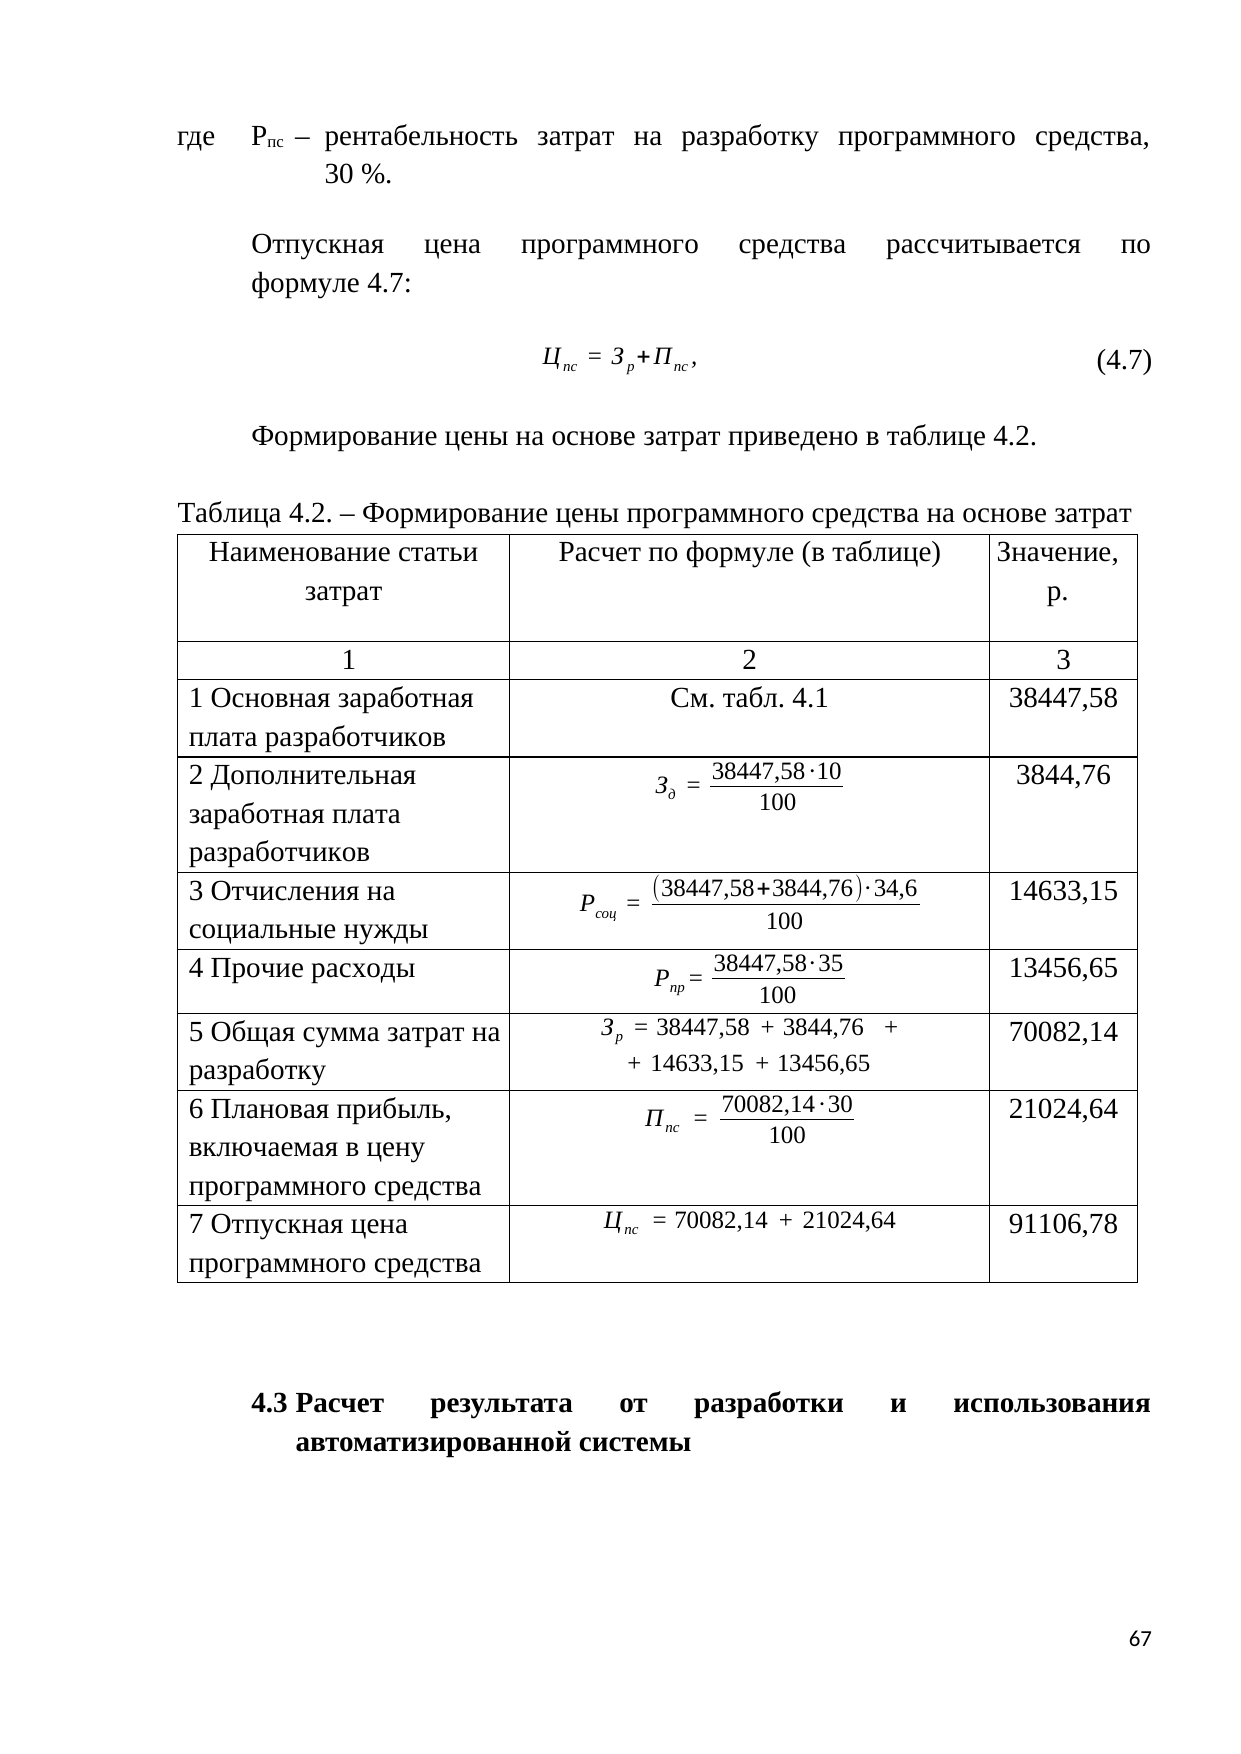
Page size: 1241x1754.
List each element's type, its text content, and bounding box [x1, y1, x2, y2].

table_cell [510, 1091, 989, 1205]
table_header [177, 342, 1063, 379]
table_header где [177, 118, 251, 194]
table_cell [510, 1206, 989, 1282]
table_header Расчет по формуле (в таблице) [510, 535, 989, 641]
table_cell 91106,78 [990, 1206, 1137, 1282]
table_cell 21024,64 [990, 1091, 1137, 1205]
text Формирование цены на основе затрат приведено в таблице 4.2. [177, 418, 1152, 451]
table_cell [510, 758, 989, 872]
table_cell 5 Общая сумма затрат на разработку [178, 1014, 509, 1090]
table_header Наименование статьи затрат [178, 535, 509, 641]
table_header (4.7) [1063, 342, 1151, 379]
table_cell [510, 950, 989, 1013]
table_cell 38447,58 [990, 680, 1137, 756]
table_cell 2 [510, 642, 989, 679]
table_header Рпс [251, 118, 295, 194]
text Таблица 4.2. – Формирование цены программного средства на основе затрат [177, 495, 1152, 528]
table_cell 2 Дополнительная заработная плата разработчиков [178, 758, 509, 872]
table_cell 3844,76 [990, 758, 1137, 872]
table_cell 70082,14 [990, 1014, 1137, 1090]
table_cell 1 [178, 642, 509, 679]
table_header – [295, 118, 324, 194]
table_cell 6 Плановая прибыль, включаемая в цену программного средства [178, 1091, 509, 1205]
table_cell 14633,15 [990, 873, 1137, 949]
table_cell 7 Отпускная цена программного средства [178, 1206, 509, 1282]
table_cell 4 Прочие расходы [178, 950, 509, 1013]
table_cell [510, 1014, 989, 1090]
table_header рентабельность затрат на разработку программного средства, 30 %. [324, 118, 1151, 194]
table_cell 13456,65 [990, 950, 1137, 1013]
table_header Значение, р. [990, 535, 1137, 641]
table_cell 1 Основная заработная плата разработчиков [178, 680, 509, 756]
table_cell 3 [990, 642, 1137, 679]
table_cell См. табл. 4.1 [510, 680, 989, 756]
table_cell [510, 873, 989, 949]
table_cell 3 Отчисления на социальные нужды [178, 873, 509, 949]
list Отпускная цена программного средства рассчитывается по формуле 4.7: [251, 226, 1152, 298]
subtitle 4.3 Расчет результата от разработки и использования автоматизированной системы [251, 1385, 1152, 1457]
